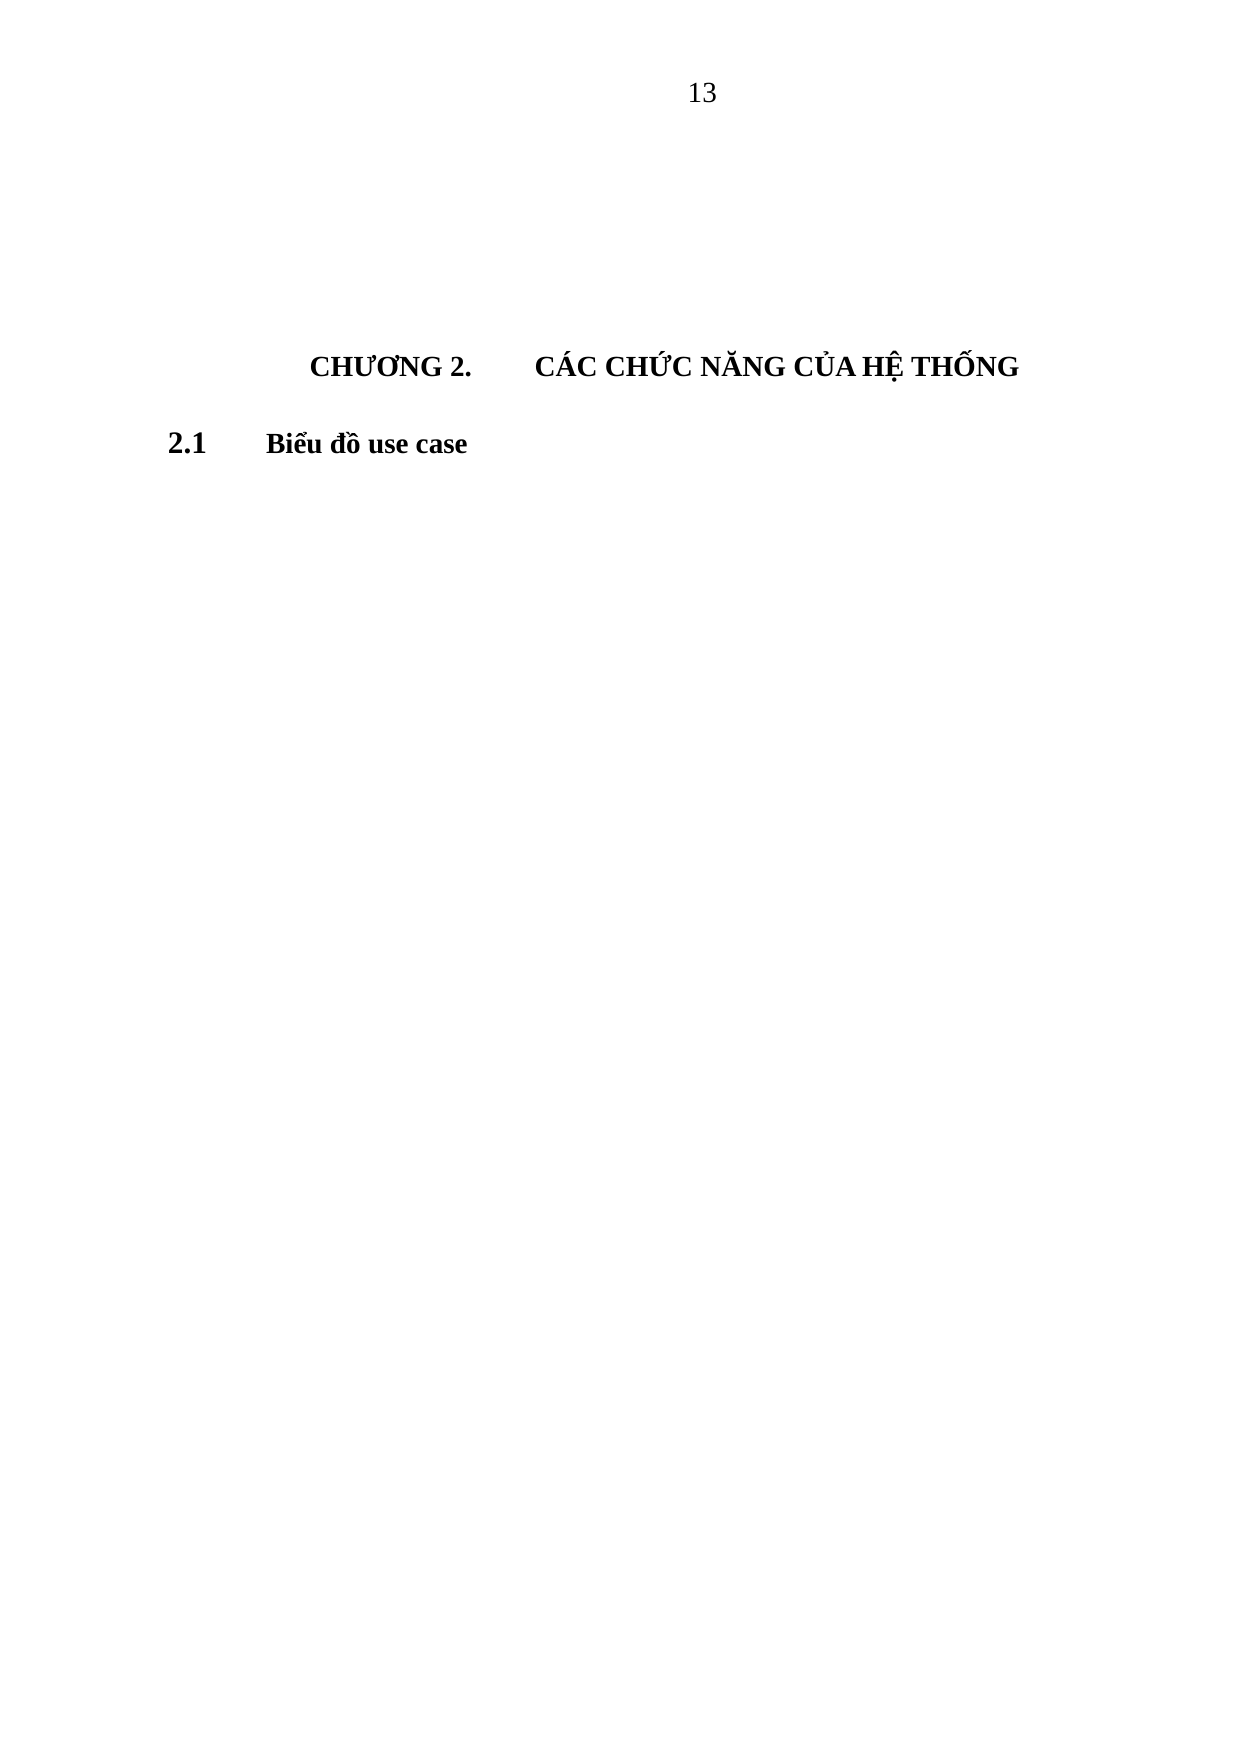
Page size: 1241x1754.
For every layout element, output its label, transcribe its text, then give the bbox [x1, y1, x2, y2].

list Biểu đồ use case [207, 424, 1122, 460]
subtitle CÁC CHỨC NĂNG CỦA HỆ THỐNG [207, 349, 1122, 382]
